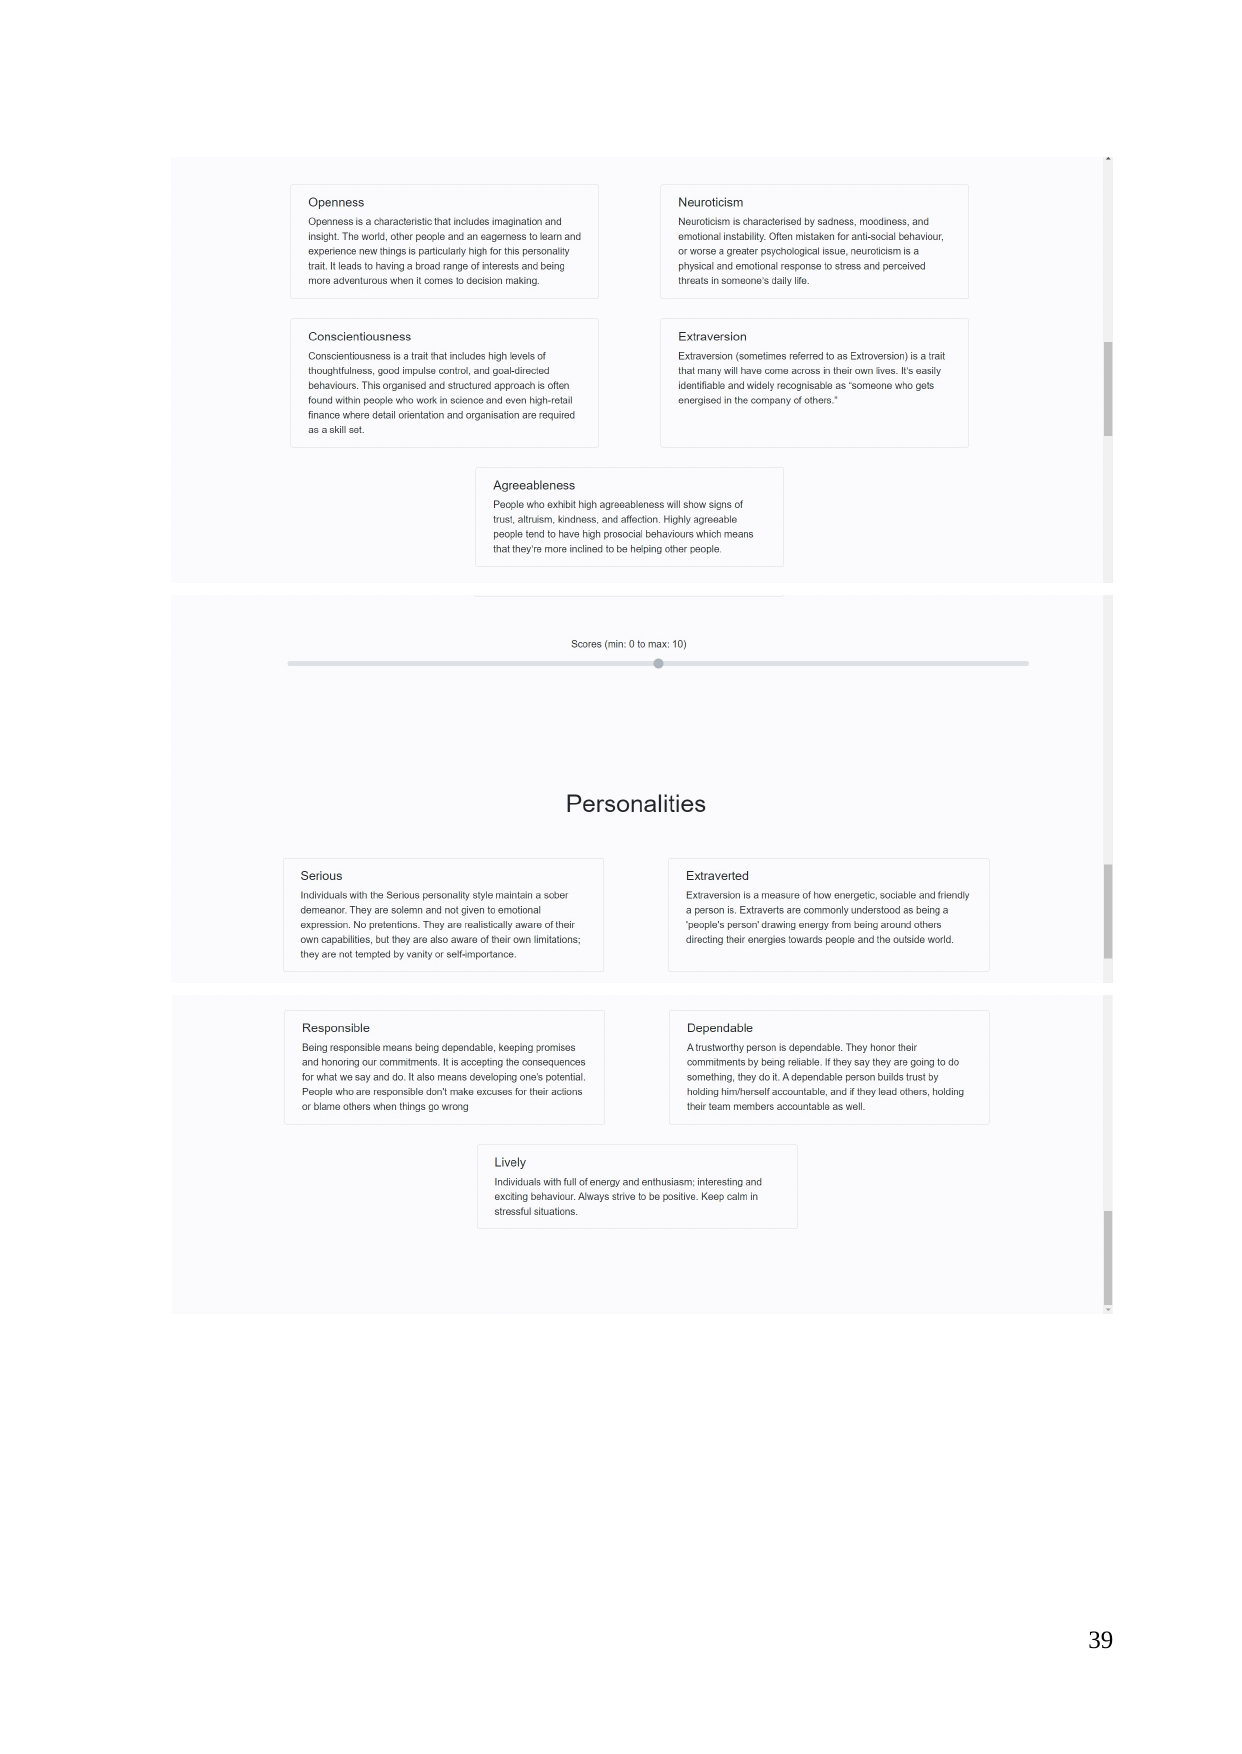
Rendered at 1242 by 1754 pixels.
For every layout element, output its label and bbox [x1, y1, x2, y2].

picture [171, 595, 1113, 983]
picture [171, 157, 1113, 583]
picture [171, 995, 1113, 1314]
